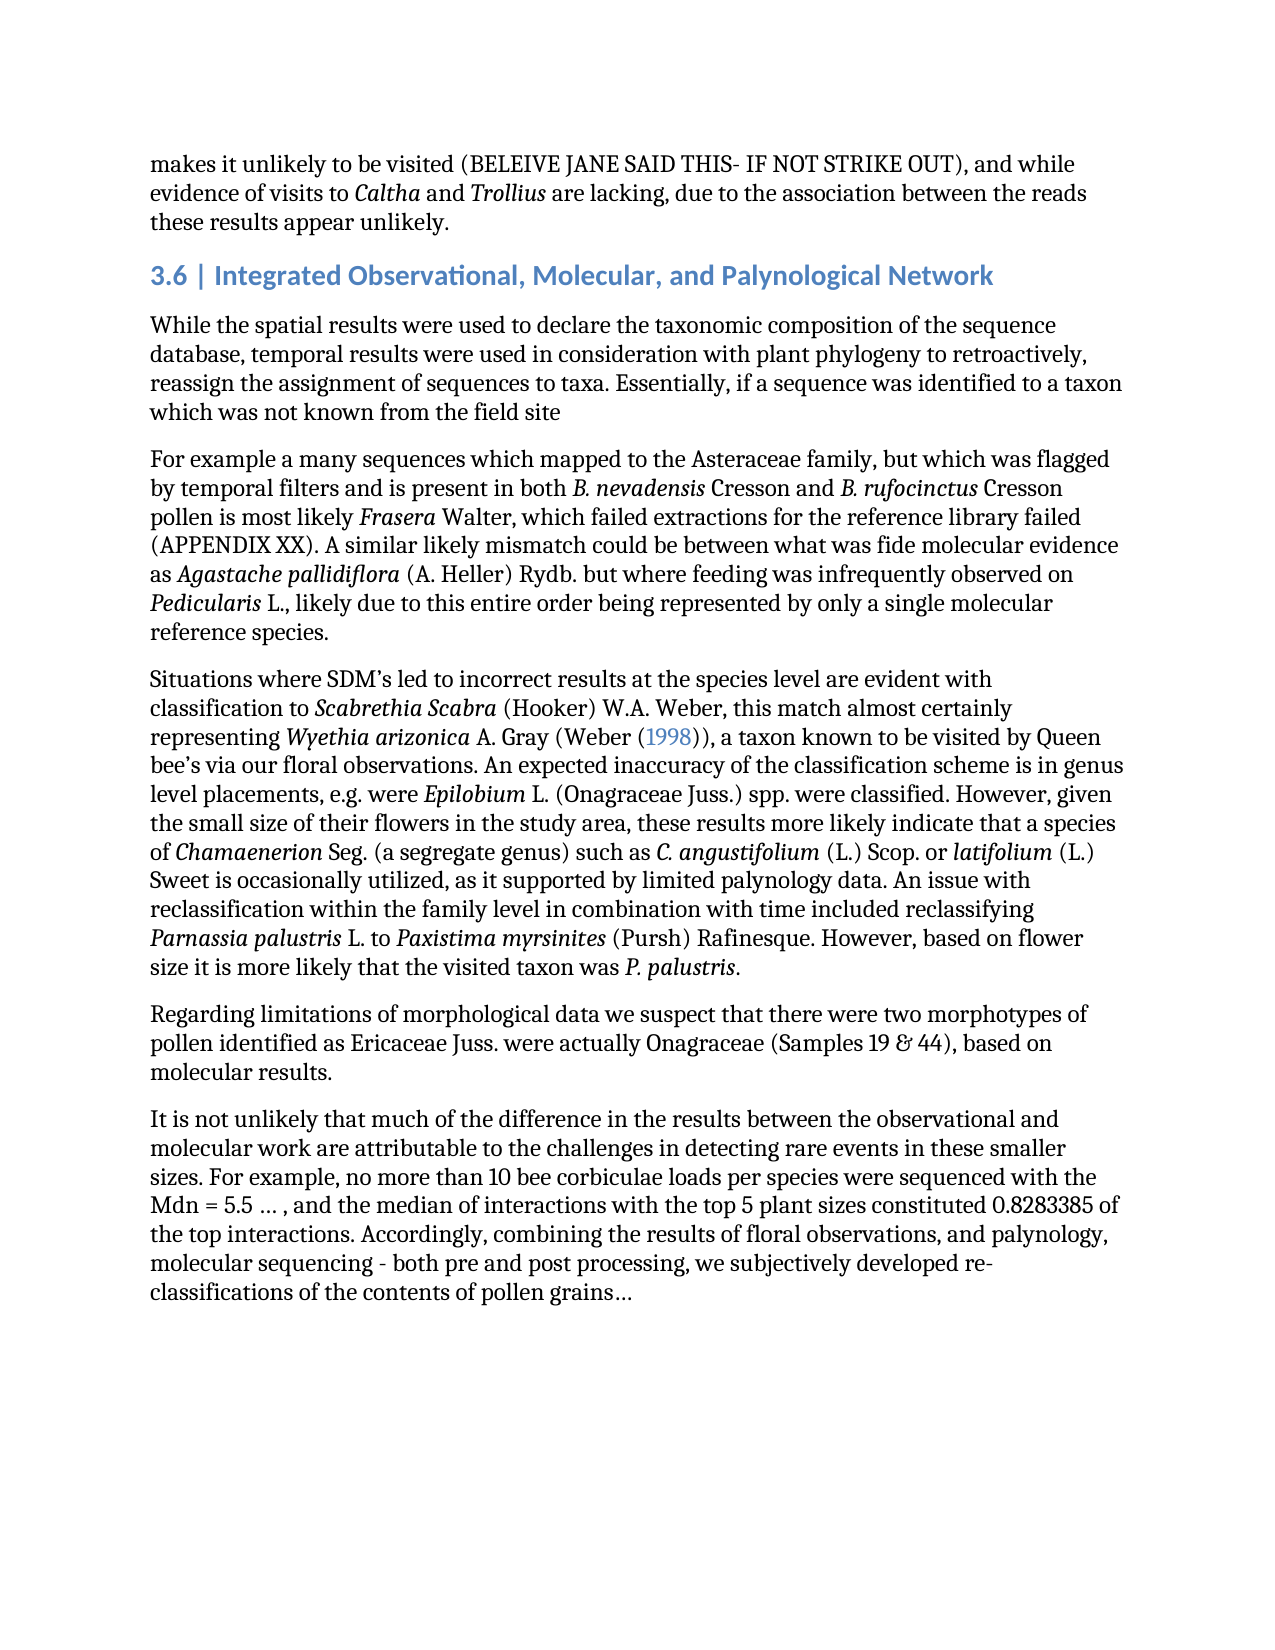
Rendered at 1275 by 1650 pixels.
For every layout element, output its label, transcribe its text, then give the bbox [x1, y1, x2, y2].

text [150, 150, 1125, 236]
text It is not unlikely that much of the difference in the results between the observational and molecular work are attributable to the challenges in detecting rare events in these smaller sizes. For example, no more than 10 bee corbiculae loads per species were sequenced with the Mdn = 5.5 … , and the median of interactions with the top 5 plant sizes constituted 0.8283385 of the top interactions. Accordingly, combining the results of floral observations, and palynology, molecular sequencing - both pre and post processing, we subjectively developed re-classifications of the contents of pollen grains… [150, 1105, 1125, 1306]
subtitle 3.6 | Integrated Observational, Molecular, and Palynological Network [150, 257, 1125, 293]
text Regarding limitations of morphological data we suspect that there were two morphotypes of pollen identified as Ericaceae Juss. were actually Onagraceae (Samples 19 & 44), based on molecular results. [150, 1000, 1125, 1086]
text For example a many sequences which mapped to the Asteraceae family, but which was flagged by temporal filters and is present in both B. nevadensis Cresson and B. rufocinctus Cresson pollen is most likely Frasera Walter, which failed extractions for the reference library failed (APPENDIX XX). A similar likely mismatch could be between what was fide molecular evidence as Agastache pallidiflora (A. Heller) Rydb. but where feeding was infrequently observed on Pedicularis L., likely due to this entire order being represented by only a single molecular reference species. [150, 445, 1125, 646]
text Situations where SDM’s led to incorrect results at the species level are evident with classification to Scabrethia Scabra (Hooker) W.A. Weber, this match almost certainly representing Wyethia arizonica A. Gray (Weber (1998)), a taxon known to be visited by Queen bee’s via our floral observations. An expected inaccuracy of the classification scheme is in genus level placements, e.g. were Epilobium L. (Onagraceae Juss.) spp. were classified. However, given the small size of their flowers in the study area, these results more likely indicate that a species of Chamaenerion Seg. (a segregate genus) such as C. angustifolium (L.) Scop. or latifolium (L.) Sweet is occasionally utilized, as it supported by limited palynology data. An issue with reclassification within the family level in combination with time included reclassifying Parnassia palustris L. to Paxistima myrsinites (Pursh) Rafinesque. However, based on flower size it is more likely that the visited taxon was P. palustris. [150, 665, 1125, 981]
text While the spatial results were used to declare the taxonomic composition of the sequence database, temporal results were used in consideration with plant phylogeny to retroactively, reassign the assignment of sequences to taxa. Essentially, if a sequence was identified to a taxon which was not known from the field site [150, 311, 1125, 426]
